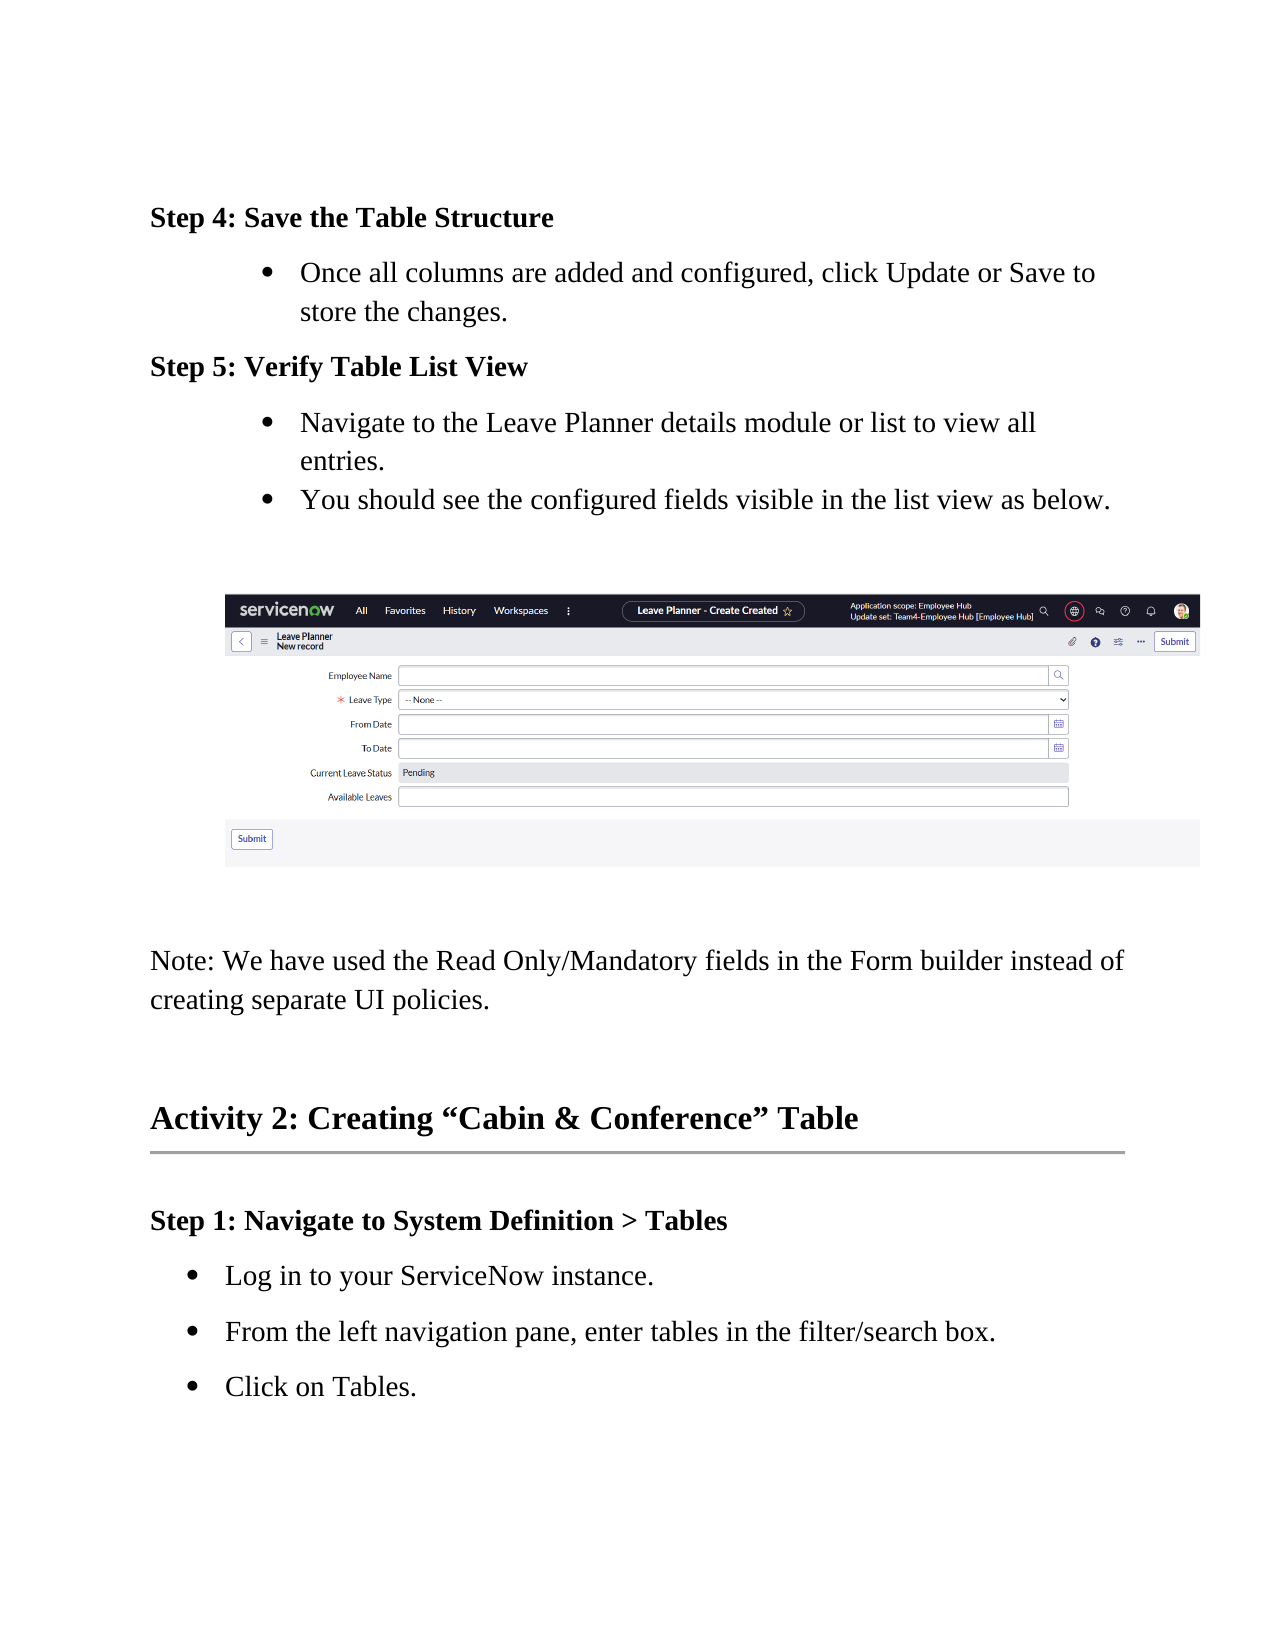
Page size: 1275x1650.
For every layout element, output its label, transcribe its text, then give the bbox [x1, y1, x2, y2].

list From the left navigation pane, enter tables in the filter/search box. [187, 1314, 1125, 1347]
list Navigate to the Leave Planner details module or list to view all entries. [262, 405, 1125, 477]
picture [225, 592, 1200, 867]
list Click on Tables. [187, 1369, 1125, 1403]
list You should see the configured fields visible in the list view as below. [262, 482, 1125, 516]
list Once all columns are added and configured, click Update or Save to store the changes. [262, 256, 1125, 328]
text Step 4: Save the Table Structure [150, 200, 1125, 233]
text Note: We have used the Read Only/Mandatory fields in the Form builder instead of creating separate UI policies. [150, 943, 1125, 1015]
subtitle Activity 2: Creating “Cabin & Conference” Table [150, 1098, 1125, 1137]
text Step 5: Verify Table List View [150, 349, 1125, 383]
list Log in to your ServiceNow instance. [187, 1258, 1125, 1292]
text Step 1: Navigate to System Definition > Tables [150, 1203, 1125, 1237]
